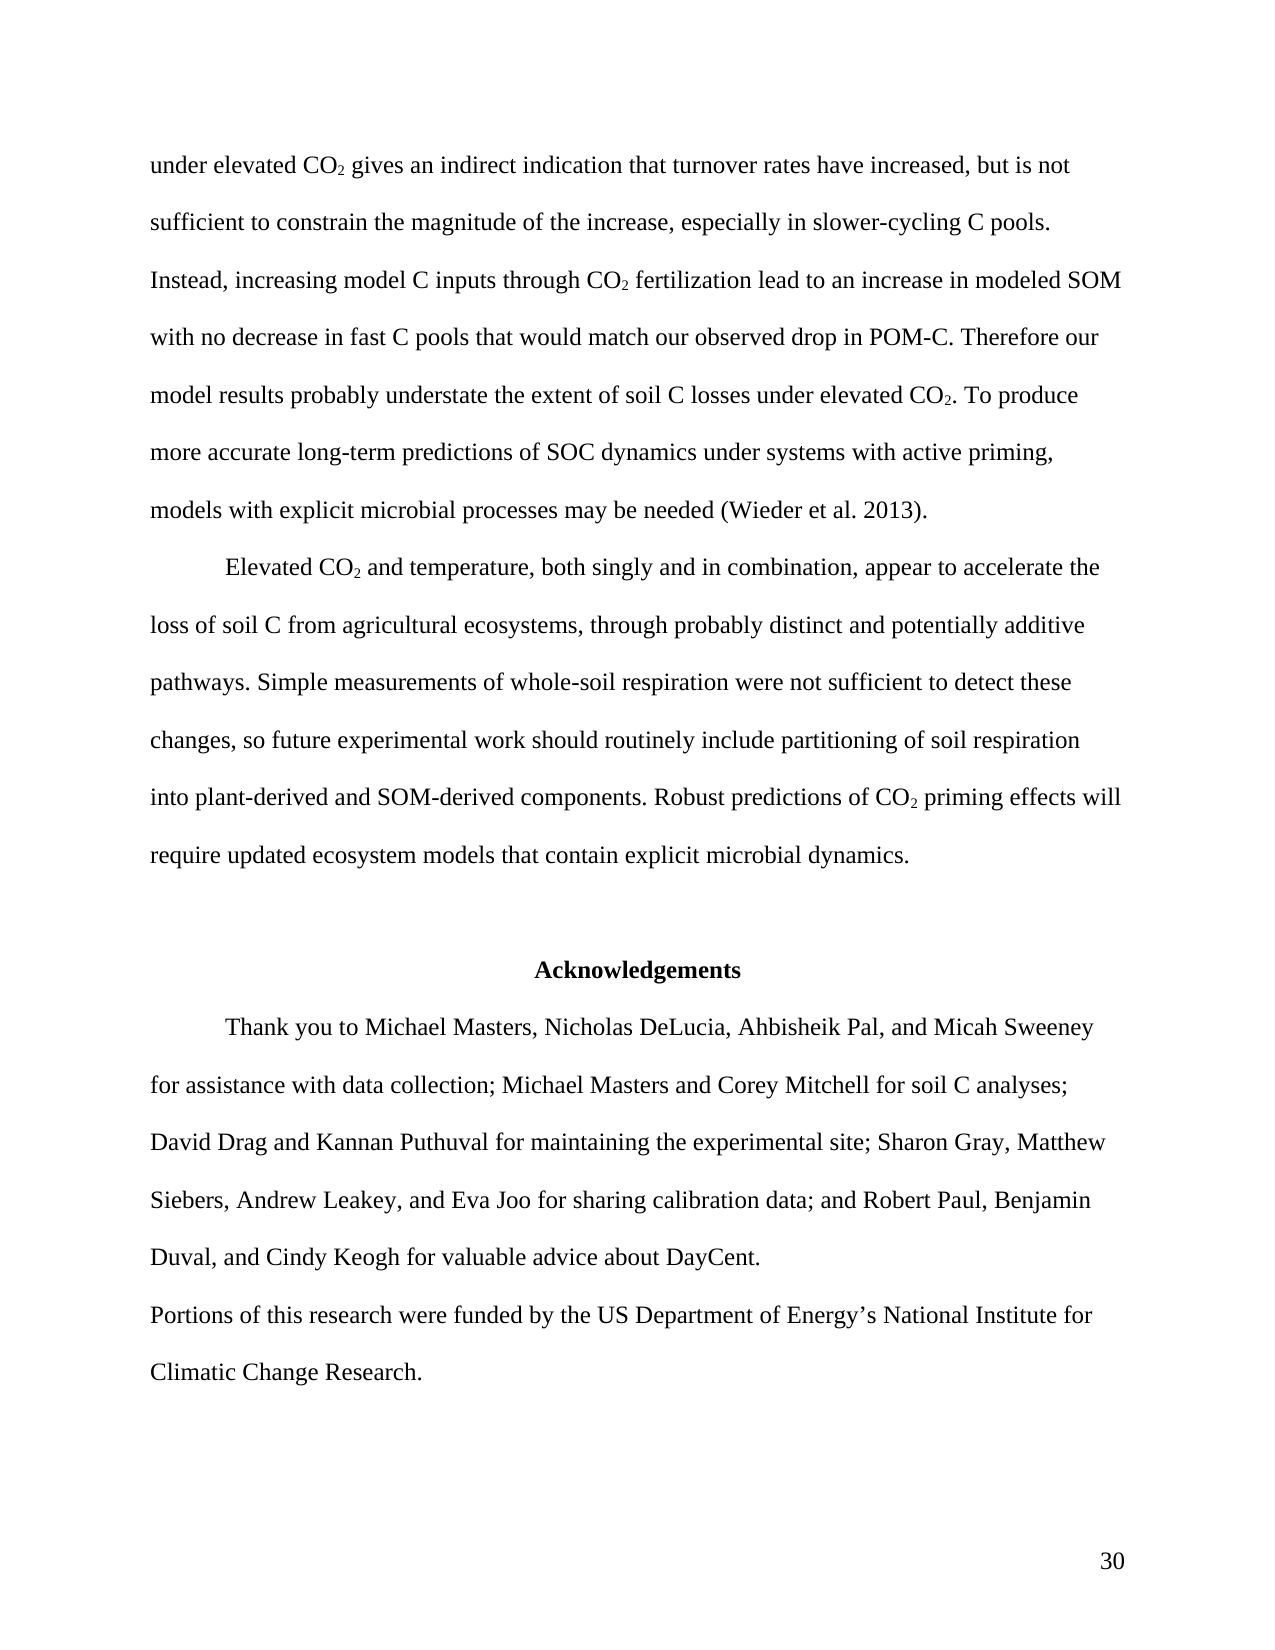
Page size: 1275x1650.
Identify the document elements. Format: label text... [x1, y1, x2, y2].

text Elevated CO2 and temperature, both singly and in combination, appear to accelerate the loss of soil C from agricultural ecosystems, through probably distinct and potentially additive pathways. Simple measurements of whole-soil respiration were not sufficient to detect these changes, so future experimental work should routinely include partitioning of soil respiration into plant-derived and SOM-derived components. Robust predictions of CO2 priming effects will require updated ecosystem models that contain explicit microbial dynamics. [150, 552, 1125, 869]
subtitle Acknowledgements [150, 955, 1125, 984]
text Thank you to Michael Masters, Nicholas DeLucia, Ahbisheik Pal, and Micah Sweeney for assistance with data collection; Michael Masters and Corey Mitchell for soil C analyses; David Drag and Kannan Puthuval for maintaining the experimental site; Sharon Gray, Matthew Siebers, Andrew Leakey, and Eva Joo for sharing calibration data; and Robert Paul, Benjamin Duval, and Cindy Keogh for valuable advice about DayCent. Portions of this research were funded by the US Department of Energy’s National Institute for Climatic Change Research. [150, 1012, 1125, 1386]
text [150, 150, 1125, 524]
